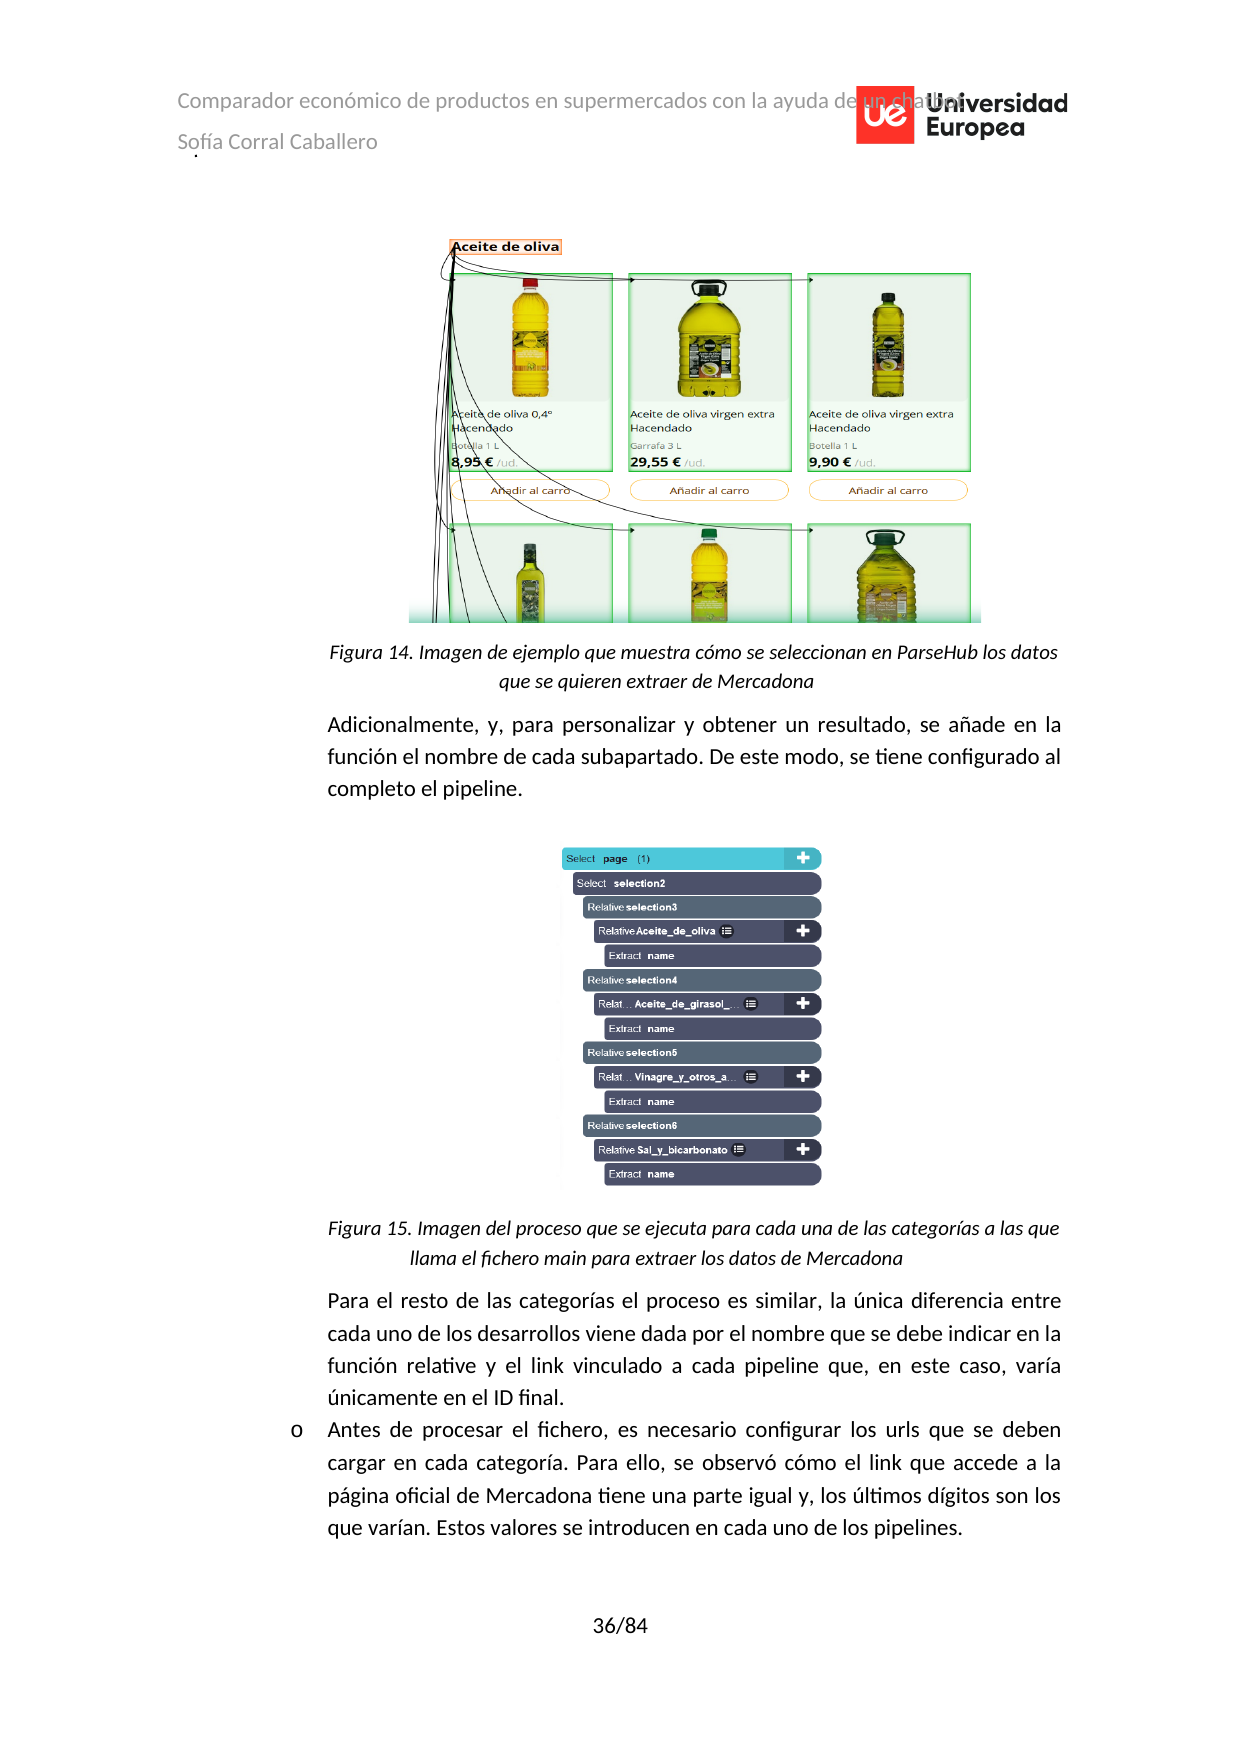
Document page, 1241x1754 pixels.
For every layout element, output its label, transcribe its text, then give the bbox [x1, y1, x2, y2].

picture [408, 236, 982, 623]
list Antes de procesar el fichero, es necesario configurar los urls que se deben cargar en cada categoría. Para ello, se observó cómo el link que accede a la página oficial de Mercadona tiene una parte igual y, los últimos dígitos son los que varían. Estos valores se introducen en cada uno de los pipelines. [290, 1415, 1063, 1541]
text Adicionalmente, y, para personalizar y obtener un resultado, se añade en la función el nombre de cada subapartado. De este modo, se tiene configurado al completo el pipeline. [327, 710, 1063, 803]
text Figura 14. Imagen de ejemplo que muestra cómo se seleccionan en ParseHub los datos que se quieren extraer de Mercadona [252, 639, 1063, 694]
text Figura 15. Imagen del proceso que se ejecuta para cada una de las categorías a las que llama el fichero main para extraer los datos de Mercadona [252, 1216, 1063, 1270]
text Para el resto de las categorías el proceso es similar, la única diferencia entre cada uno de los desarrollos viene dada por el nombre que se debe indicar en la función relative y el link vinculado a cada pipeline que, en este caso, varía únicamente en el ID final. [327, 1286, 1063, 1411]
picture [550, 838, 841, 1199]
picture [856, 86, 1068, 144]
